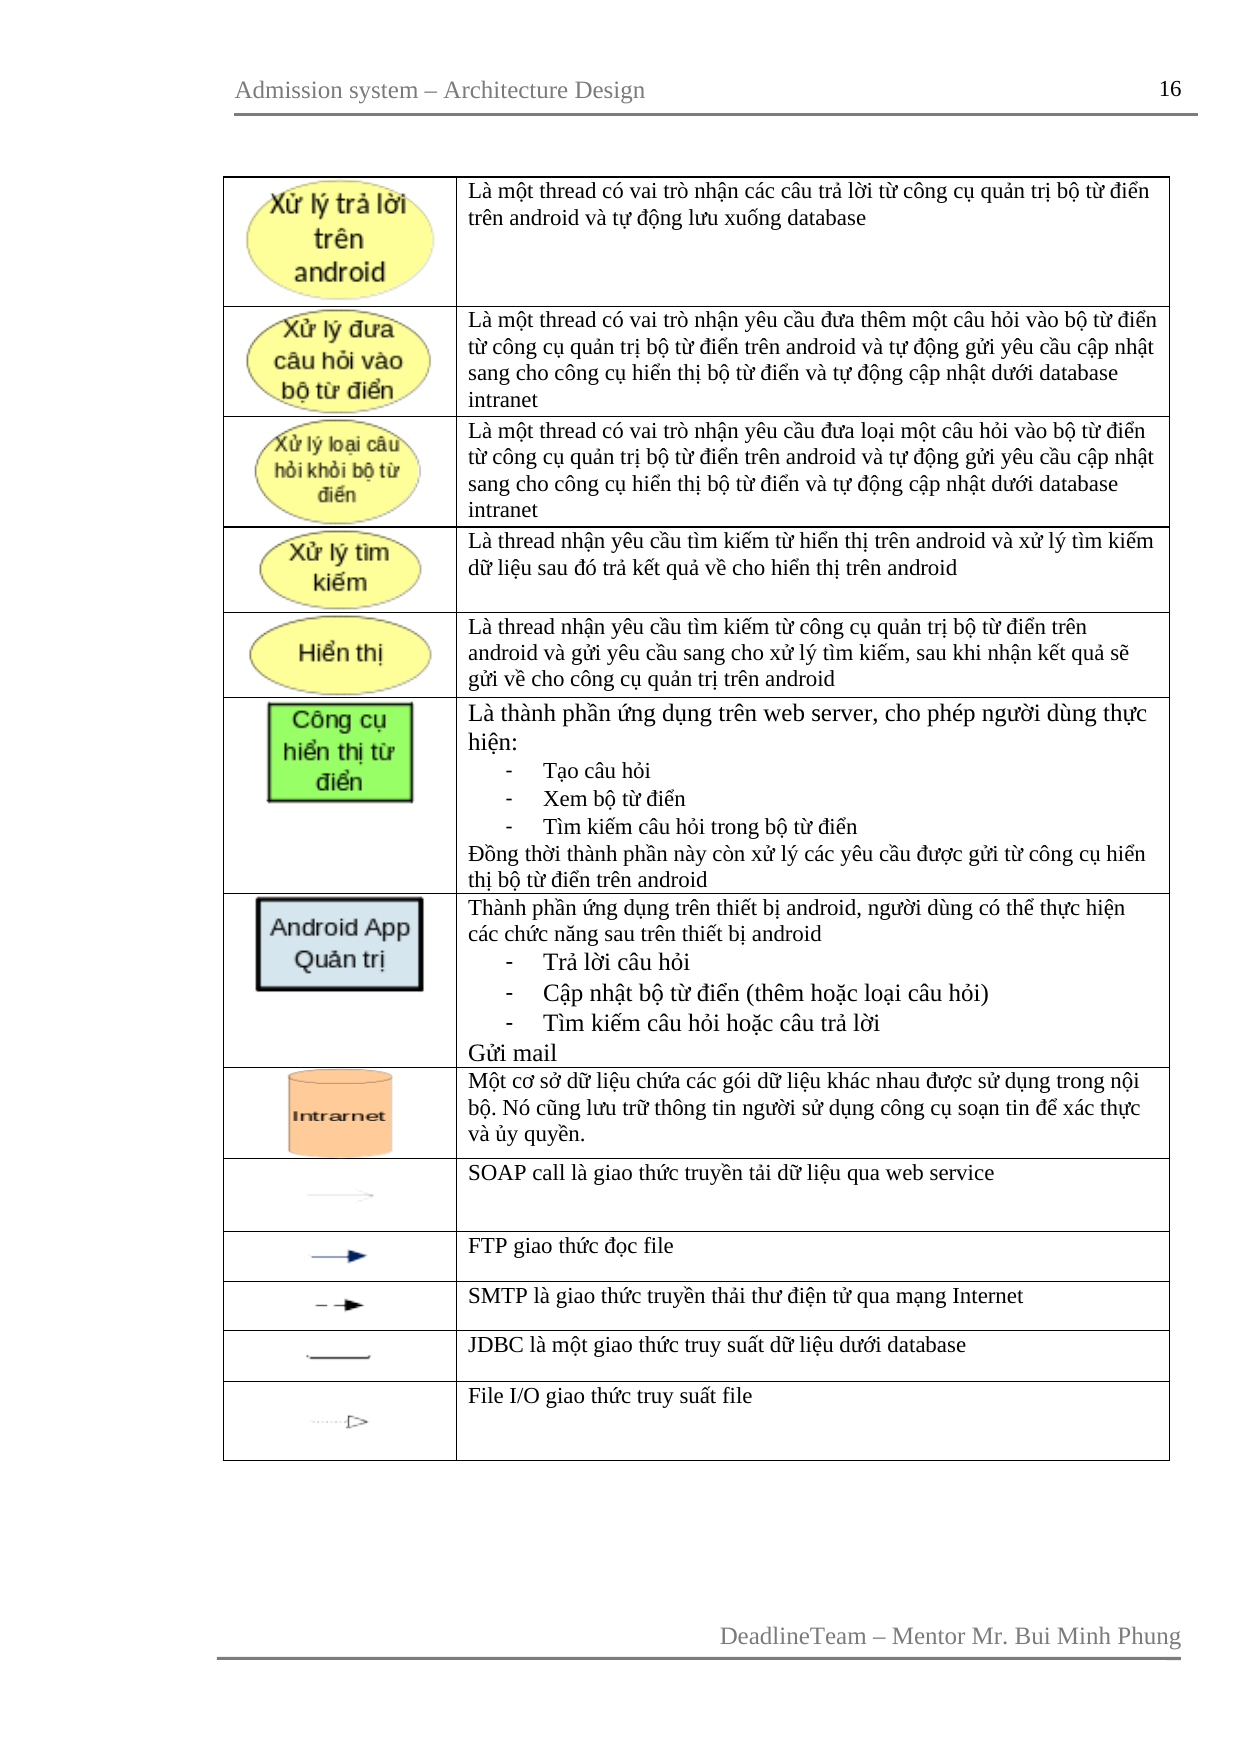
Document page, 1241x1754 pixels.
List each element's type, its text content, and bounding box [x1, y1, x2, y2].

table_cell Là thread nhận yêu cầu tìm kiếm từ công cụ quản trị bộ từ điển trên android và gửi yêu cầu sang cho xử lý tìm kiếm, sau khi nhận kết quả sẽ gửi về cho công cụ quản trị trên android [457, 613, 1169, 697]
table_cell [224, 698, 456, 892]
table_cell Là thread nhận yêu cầu tìm kiếm từ hiển thị trên android và xử lý tìm kiếm dữ liệu sau đó trả kết quả về cho hiển thị trên android [457, 528, 1169, 612]
table_cell [224, 417, 456, 526]
table_cell Là một thread có vai trò nhận yêu cầu đưa loại một câu hỏi vào bộ từ điển từ công cụ quản trị bộ từ điển trên android và tự động gửi yêu cầu cập nhật sang cho công cụ hiển thị bộ từ điển và tự động cập nhật dưới database intranet [457, 417, 1169, 526]
table_cell [357, 1068, 456, 1158]
table_cell Một cơ sở dữ liệu chứa các gói dữ liệu khác nhau được sử dụng trong nội bộ. Nó cũng lưu trữ thông tin người sử dụng công cụ soạn tin để xác thực và ủy quyền. [457, 1068, 1169, 1158]
table_cell [224, 1282, 456, 1330]
table_cell [224, 1331, 456, 1381]
table_cell Là một thread có vai trò nhận yêu cầu đưa thêm một câu hỏi vào bộ từ điển từ công cụ quản trị bộ từ điển trên android và tự động gửi yêu cầu cập nhật sang cho công cụ hiển thị bộ từ điển và tự động cập nhật dưới database intranet [457, 307, 1169, 416]
table_cell Là một thread có vai trò nhận các câu trả lời từ công cụ quản trị bộ từ điển trên android và tự động lưu xuống database [457, 178, 1169, 306]
table_cell [224, 1382, 456, 1460]
table_cell FTP giao thức đọc file [457, 1232, 1169, 1281]
table_cell SMTP là giao thức truyền thải thư điện tử qua mạng Internet [457, 1282, 1169, 1330]
table_cell [224, 1159, 456, 1231]
table_cell Là thành phần ứng dụng trên web server, cho phép người dùng thực hiện: Tạo câu hỏi Xem bộ từ điển Tìm kiếm câu hỏi trong bộ từ điển Đồng thời thành phần này còn xử lý các yêu cầu được gửi từ công cụ hiển thị bộ từ điển trên android [457, 698, 1169, 892]
table_cell [224, 613, 456, 697]
table_cell [224, 307, 456, 416]
table_cell File I/O giao thức truy suất file [457, 1382, 1169, 1460]
table_cell [224, 1232, 456, 1281]
table_cell [224, 178, 456, 306]
table_cell SOAP call là giao thức truyền tải dữ liệu qua web service [457, 1159, 1169, 1231]
table_cell JDBC là một giao thức truy suất dữ liệu dưới database [457, 1331, 1169, 1381]
table_cell [224, 528, 456, 612]
table_cell Thành phần ứng dụng trên thiết bị android, người dùng có thể thực hiện các chức năng sau trên thiết bị android Trả lời câu hỏi Cập nhật bộ từ điển (thêm hoặc loại câu hỏi) Tìm kiếm câu hỏi hoặc câu trả lời Gửi mail [457, 894, 1169, 1067]
table_cell [224, 1068, 322, 1158]
table_cell [224, 894, 456, 1067]
